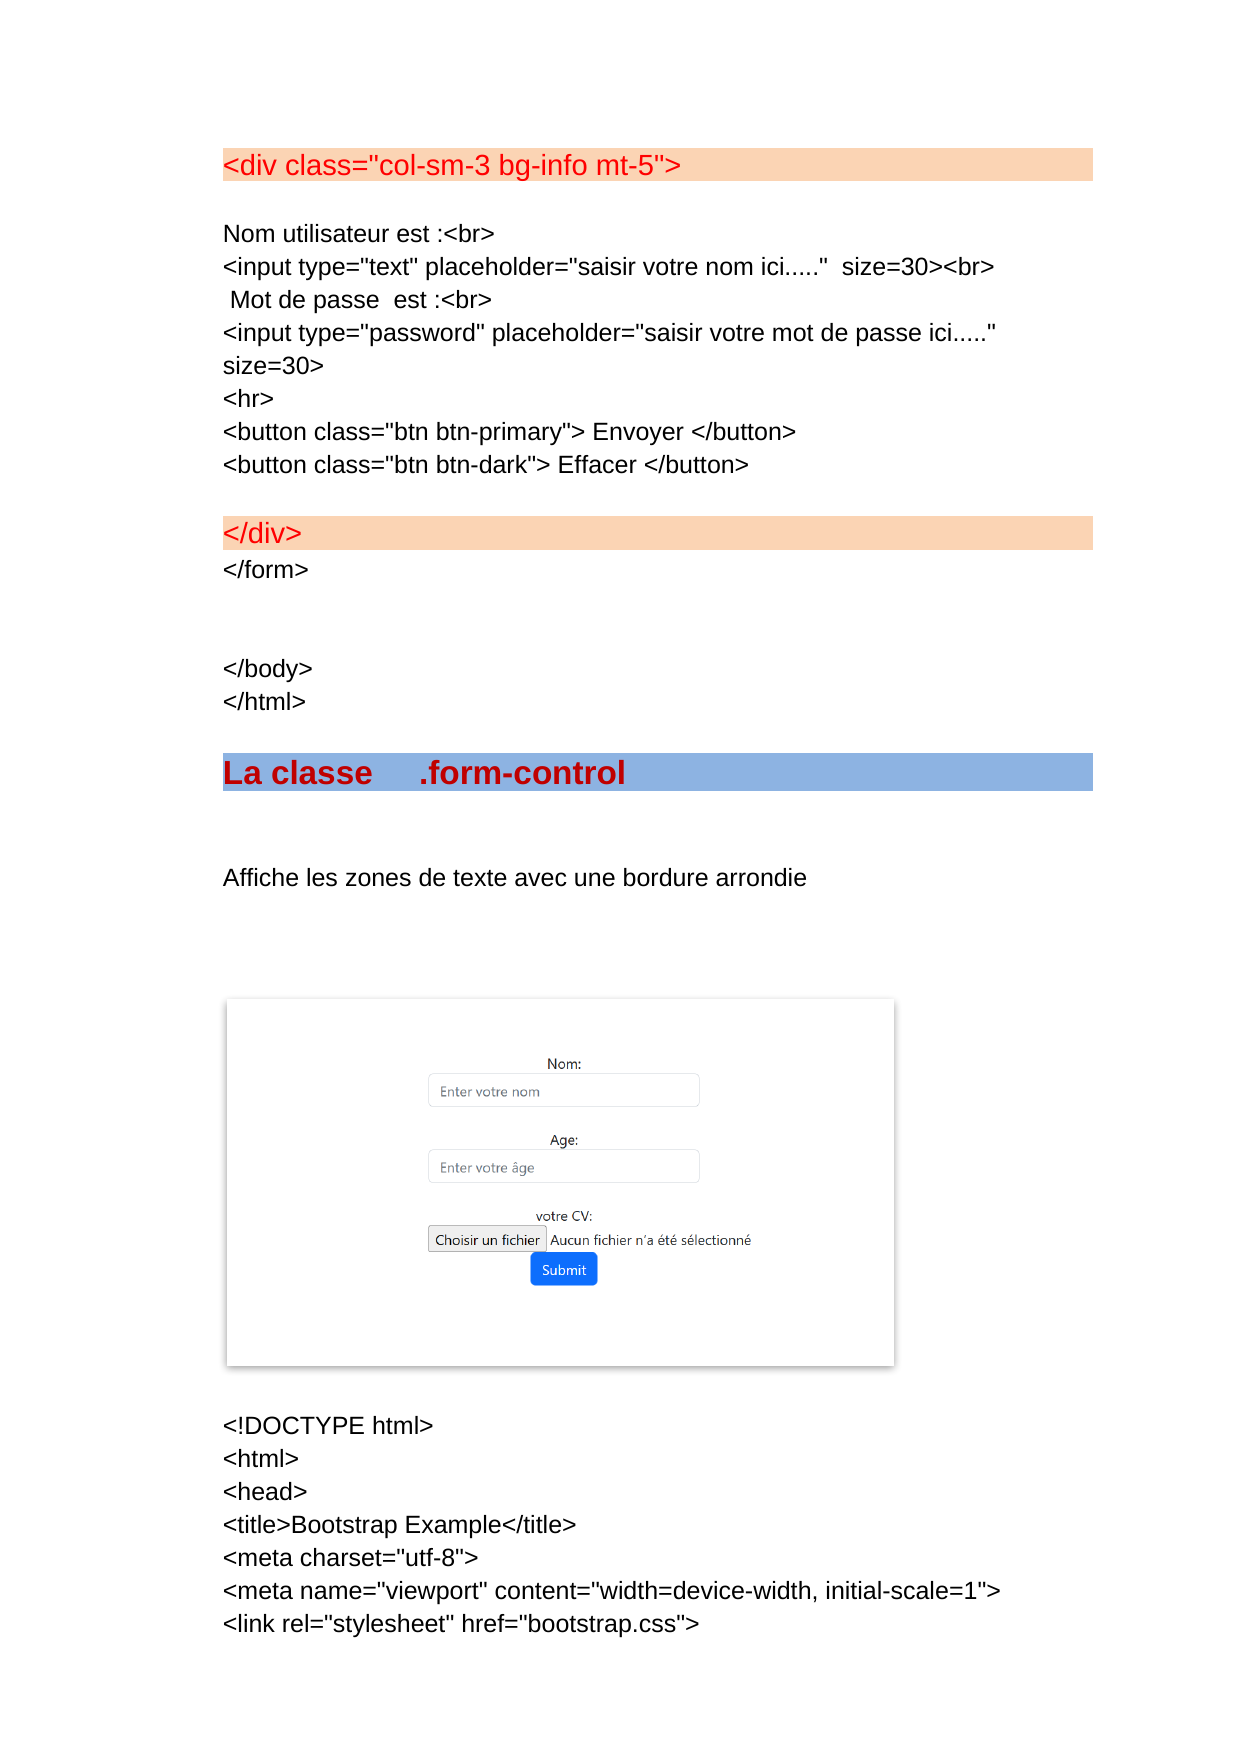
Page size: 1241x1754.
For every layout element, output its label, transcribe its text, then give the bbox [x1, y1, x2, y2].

list <input type="text" placeholder="saisir votre nom ici....." size=30><br> [223, 252, 1093, 281]
list </html> [223, 687, 1093, 716]
picture [241, 1014, 880, 1351]
list <link rel="stylesheet" href="bootstrap.css"> [223, 1609, 1093, 1638]
list <!DOCTYPE html> [223, 1411, 1093, 1439]
list </form> [223, 555, 1093, 584]
list <input type="password" placeholder="saisir votre mot de passe ici....." size=30> [223, 318, 1093, 380]
list <head> [223, 1477, 1093, 1506]
list La classe .form-control [223, 753, 1093, 791]
list <html> [223, 1444, 1093, 1473]
list <button class="btn btn-primary"> Envoyer </button> [223, 417, 1093, 446]
list <div class="col-sm-3 bg-info mt-5"> [223, 148, 1093, 181]
list </body> [223, 654, 1093, 683]
list <meta charset="utf-8"> [223, 1543, 1093, 1572]
list <hr> [223, 384, 1093, 413]
list </div> [223, 516, 1093, 550]
list <meta name="viewport" content="width=device-width, initial-scale=1"> [223, 1576, 1093, 1605]
list Affiche les zones de texte avec une bordure arrondie [223, 863, 1093, 892]
list <title>Bootstrap Example</title> [223, 1510, 1093, 1539]
list Mot de passe est :<br> [223, 285, 1093, 314]
list Nom utilisateur est :<br> [223, 219, 1093, 248]
list <button class="btn btn-dark"> Effacer </button> [223, 450, 1093, 479]
